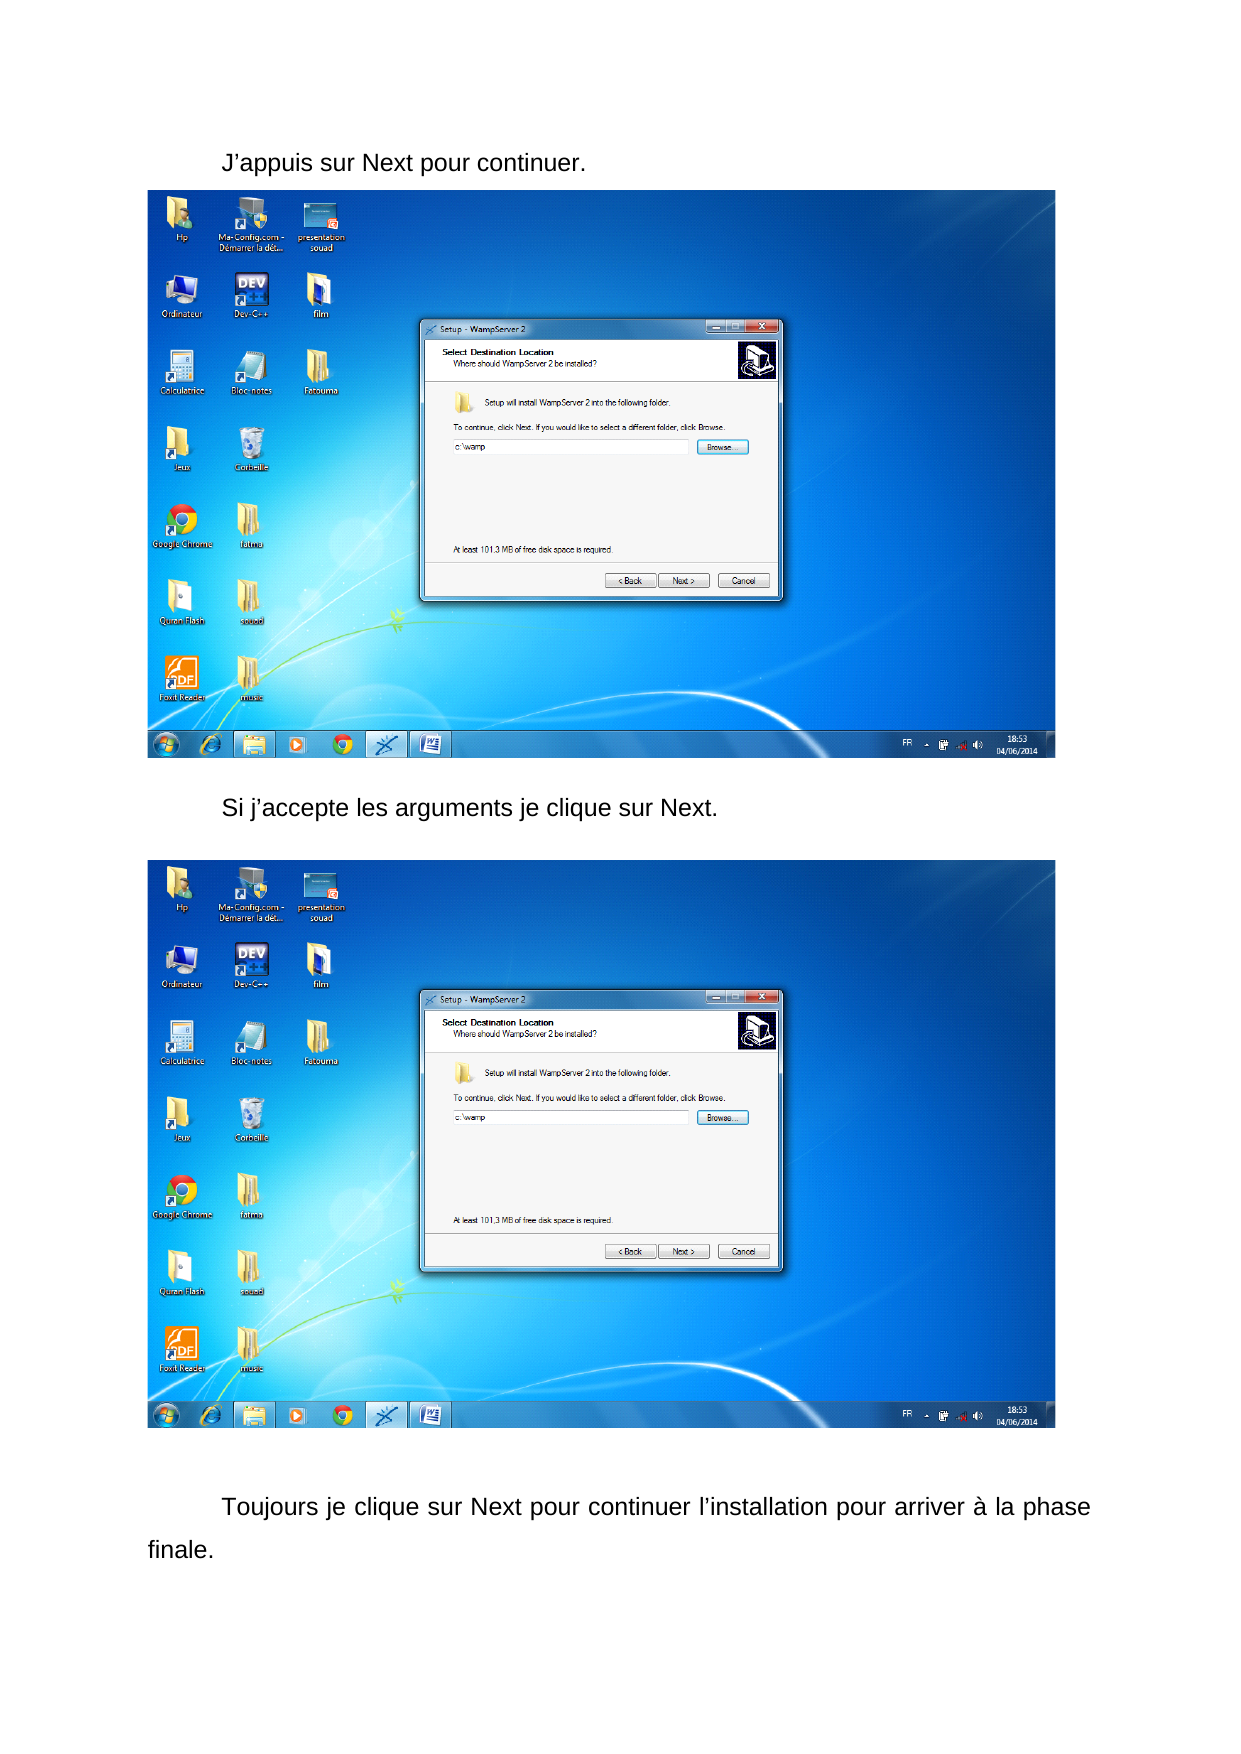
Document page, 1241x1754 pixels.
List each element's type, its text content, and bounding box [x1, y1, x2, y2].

picture [166, 656, 198, 689]
picture [167, 543, 177, 547]
text Si j’accepte les arguments je clique sur Next. [148, 793, 1093, 821]
picture [147, 860, 1056, 1428]
text J’appuis sur Next pour continuer. [148, 148, 1093, 176]
picture [166, 1327, 198, 1360]
text Toujours je clique sur Next pour continuer l’installation pour arriver à la phase finale. [148, 1492, 1093, 1564]
picture [147, 190, 1056, 758]
